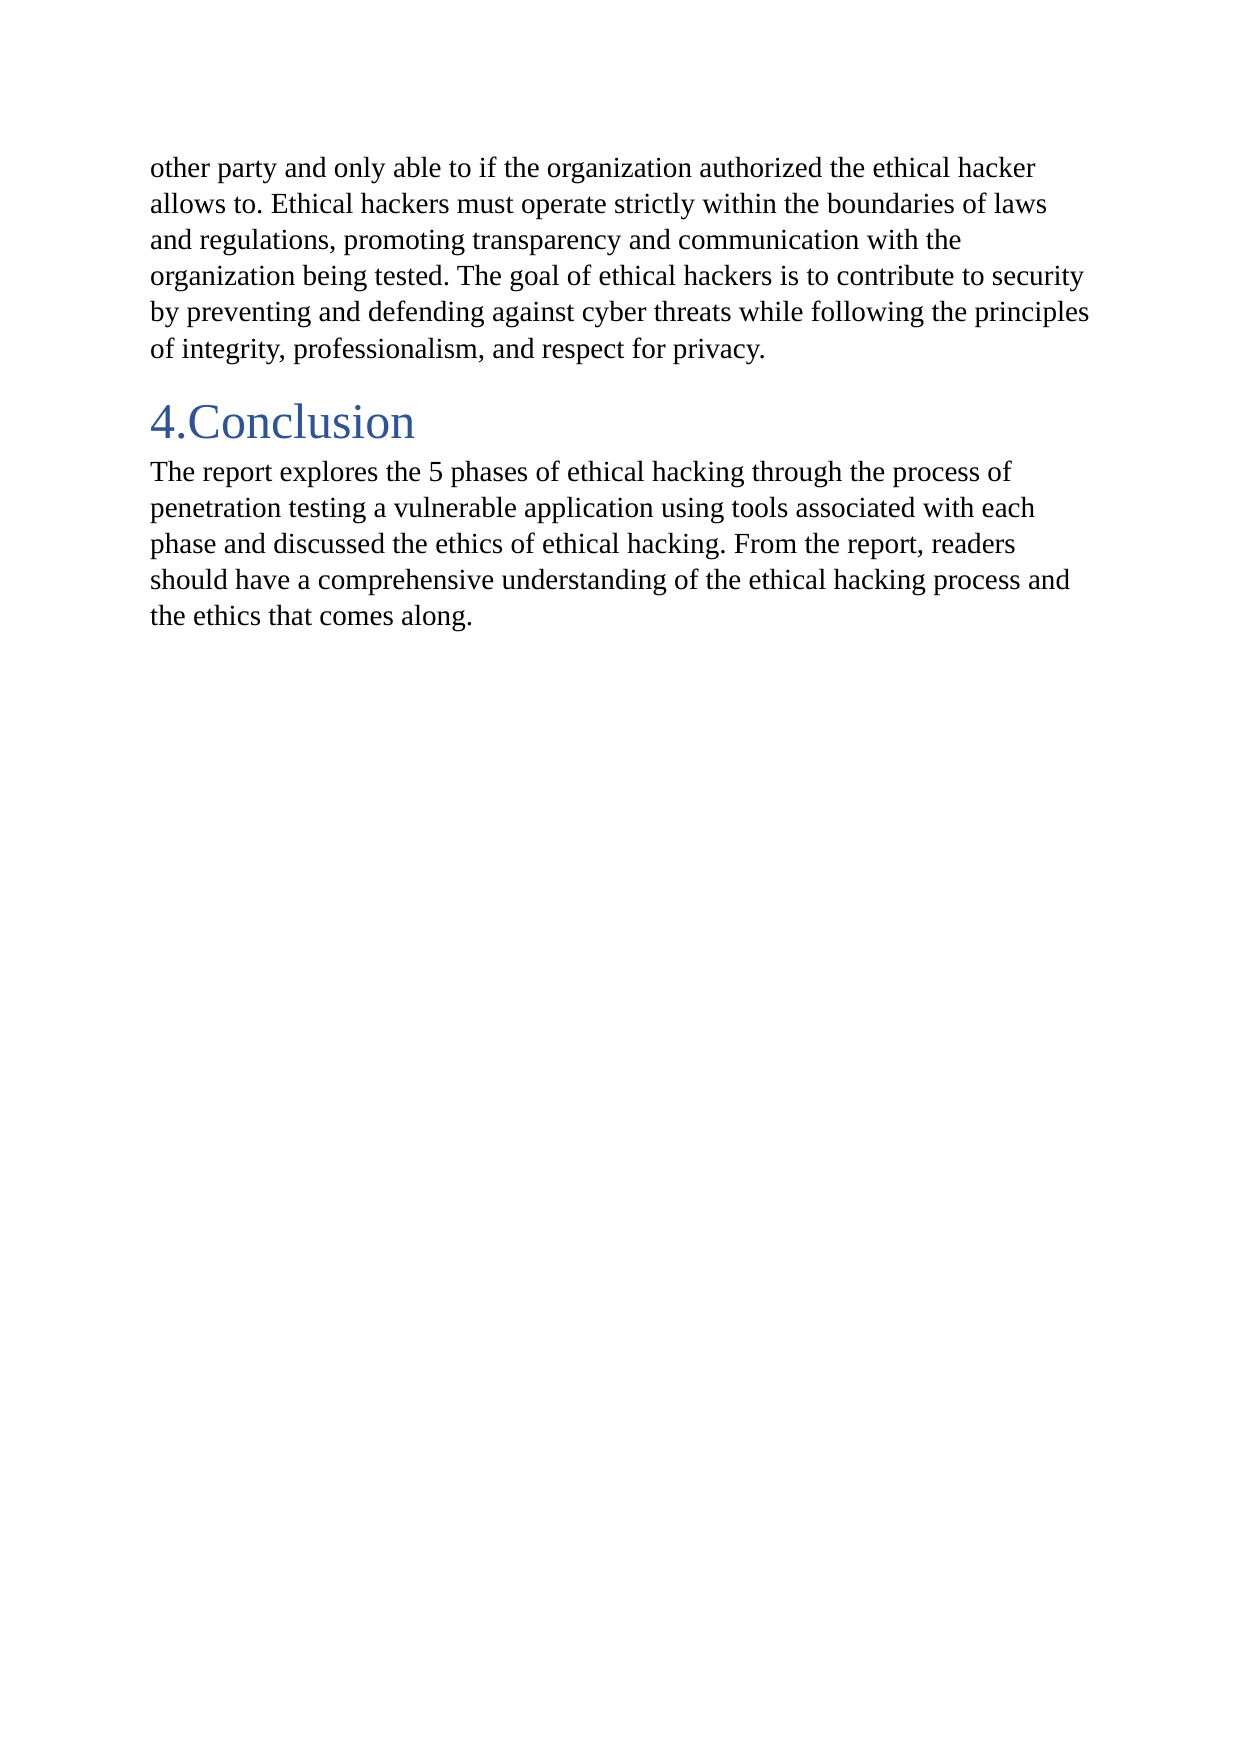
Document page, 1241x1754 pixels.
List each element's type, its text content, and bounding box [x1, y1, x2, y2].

subtitle 4.Conclusion [150, 392, 1090, 449]
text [150, 150, 1090, 364]
text The report explores the 5 phases of ethical hacking through the process of penetration testing a vulnerable application using tools associated with each phase and discussed the ethics of ethical hacking. From the report, readers should have a comprehensive understanding of the ethical hacking process and the ethics that comes along. [150, 454, 1090, 632]
